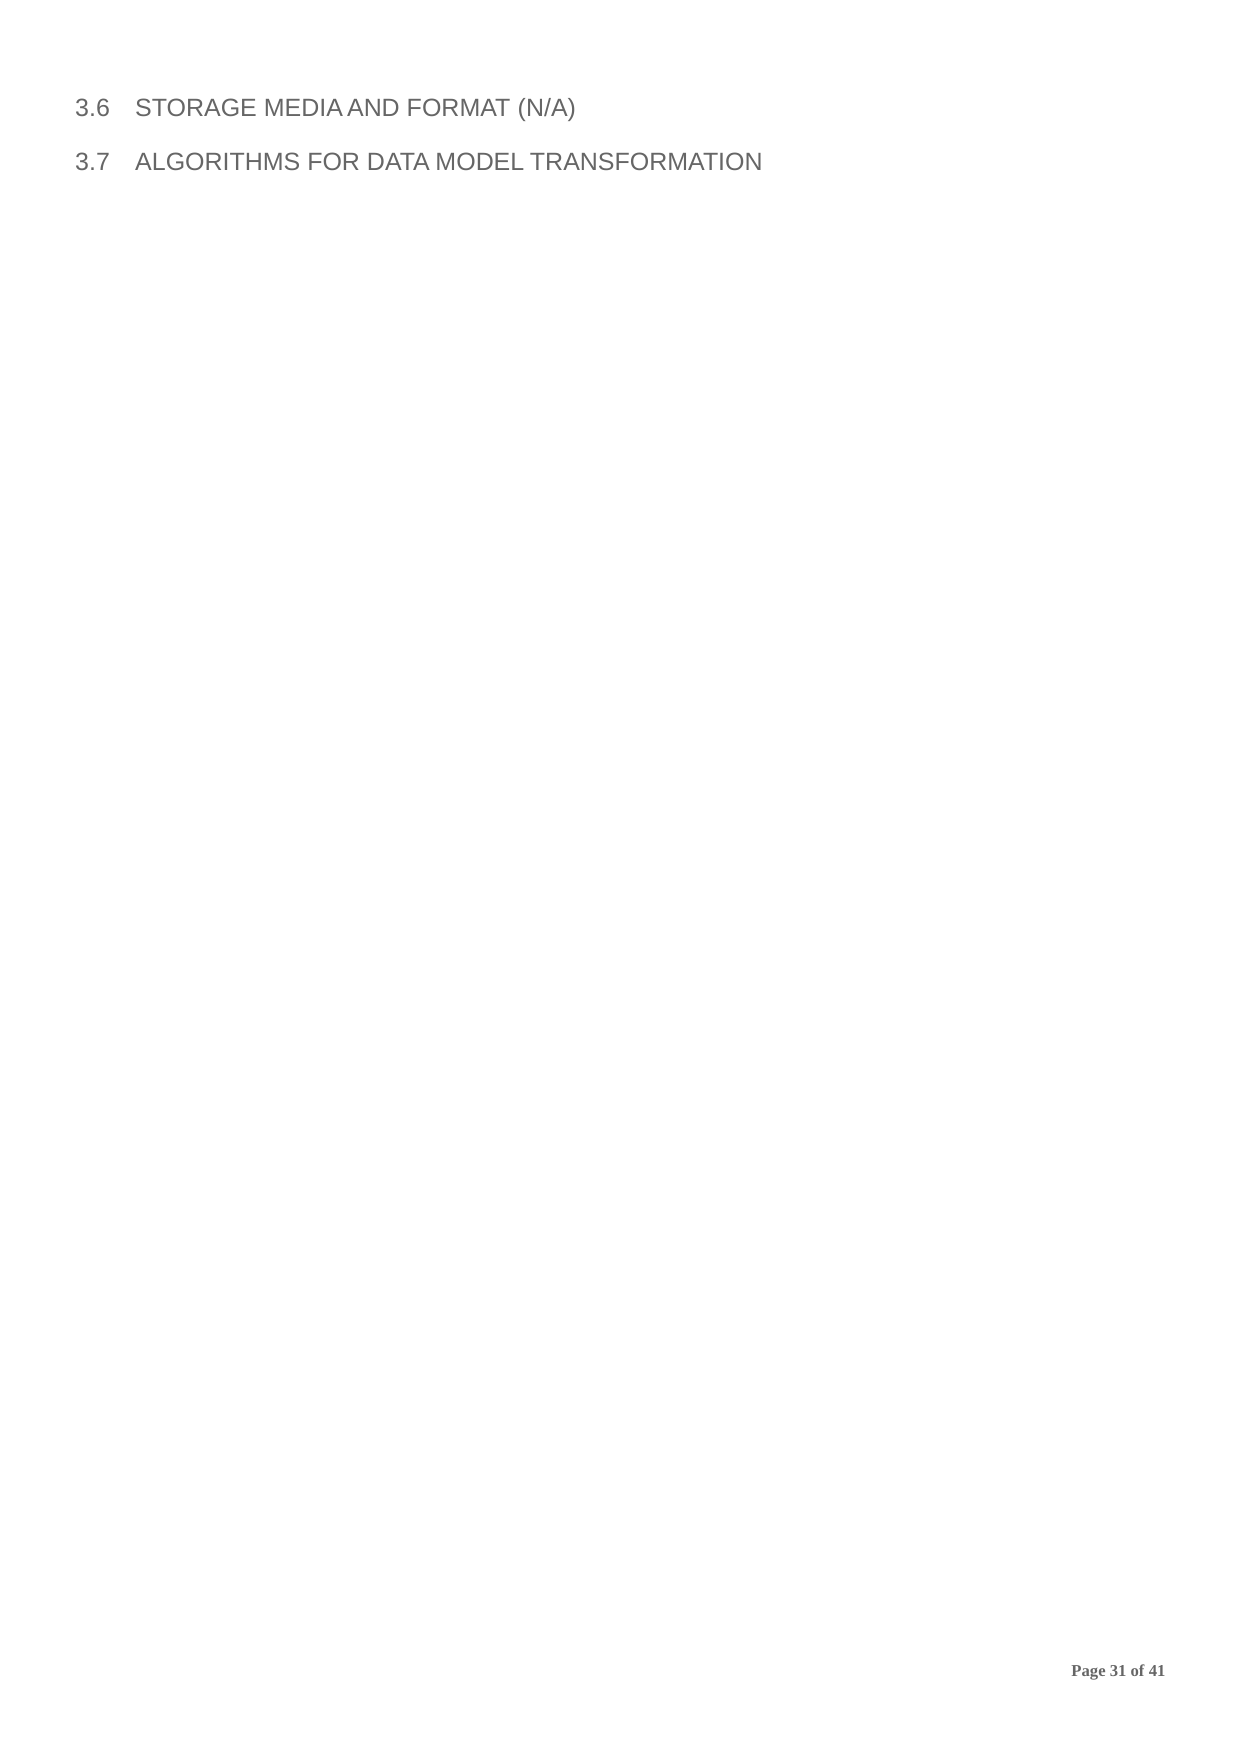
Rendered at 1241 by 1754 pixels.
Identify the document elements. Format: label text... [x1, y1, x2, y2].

subtitle storage media and format (N/A) [75, 93, 1165, 122]
subtitle algorithms for data model transformation [75, 147, 1165, 176]
